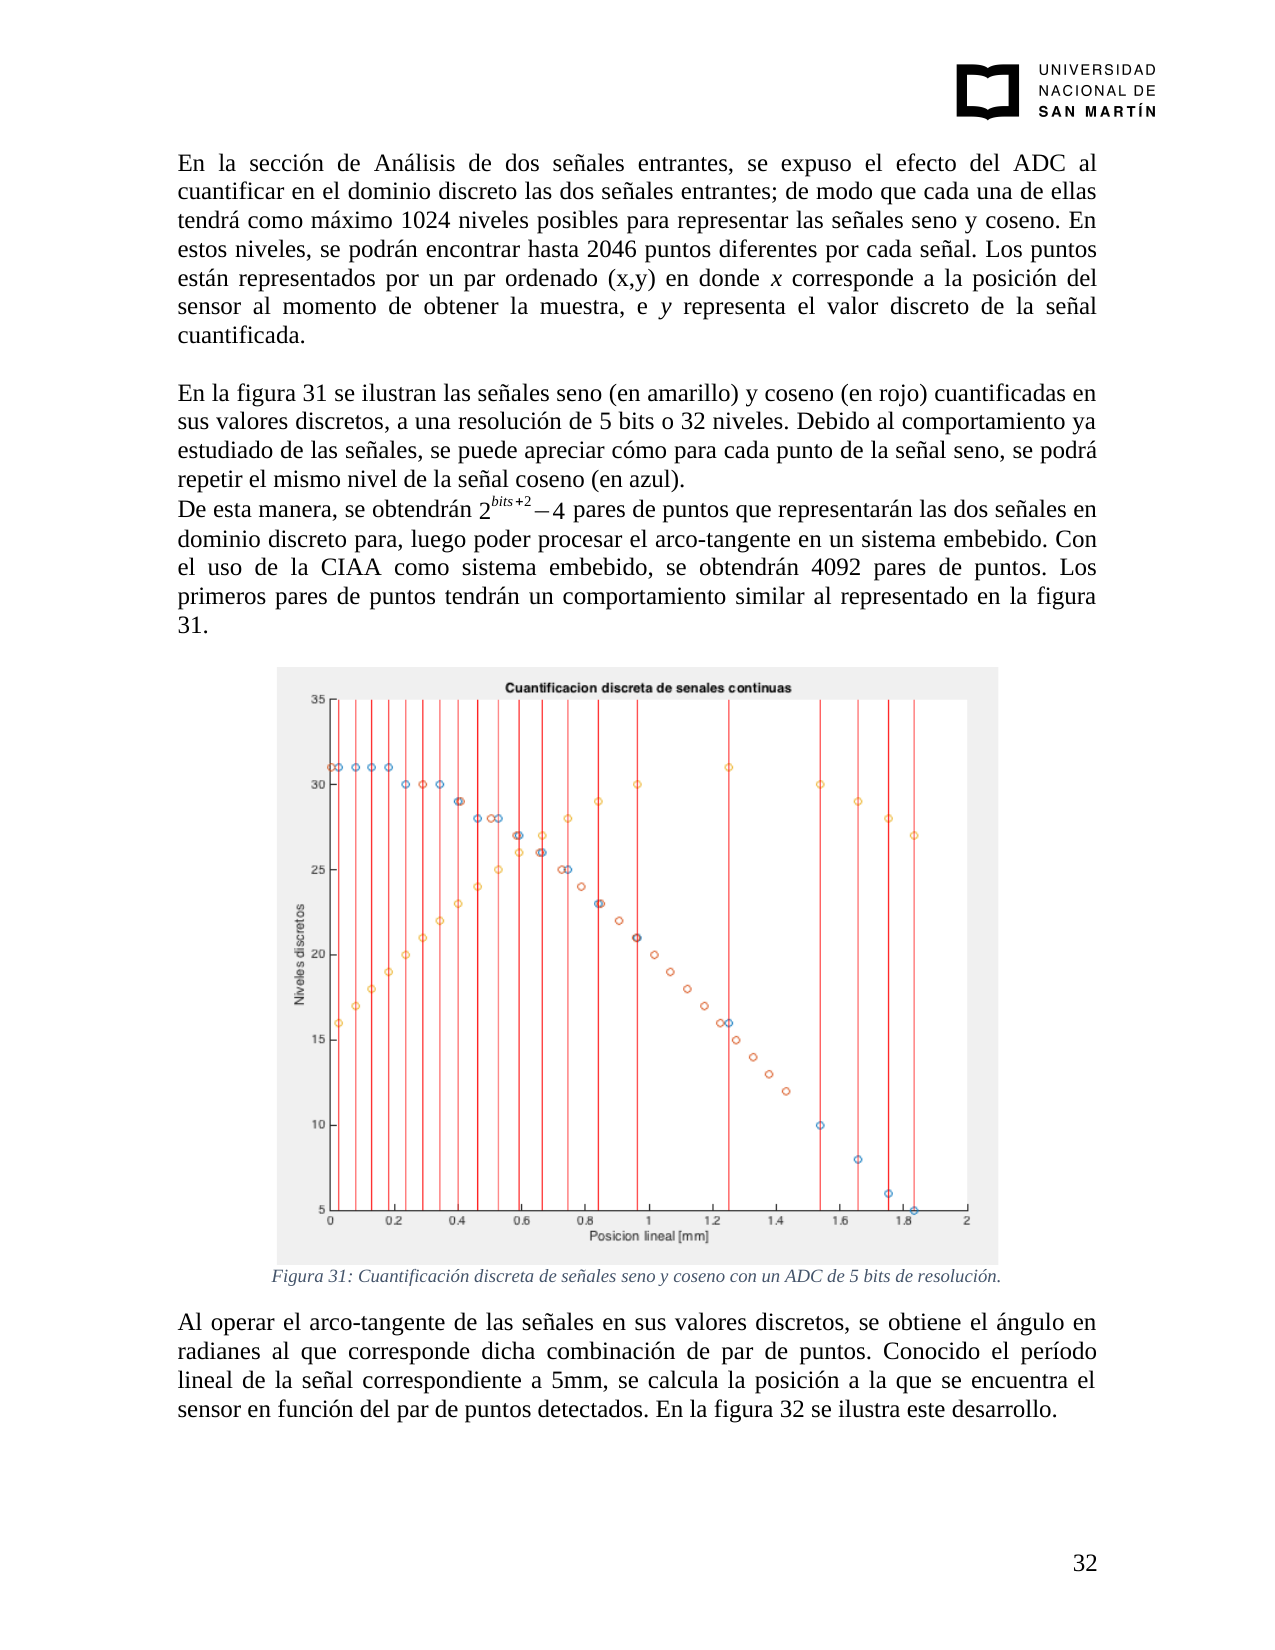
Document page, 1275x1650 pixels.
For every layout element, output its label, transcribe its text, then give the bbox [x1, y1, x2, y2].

picture [945, 55, 1165, 128]
text En la figura 31 se ilustran las señales seno (en amarillo) y coseno (en rojo) cuantificadas en sus valores discretos, a una resolución de 5 bits o 32 niveles. Debido al comportamiento ya estudiado de las señales, se puede apreciar cómo para cada punto de la señal seno, se podrá repetir el mismo nivel de la señal coseno (en azul). [177, 378, 1098, 493]
text En la sección de Análisis de dos señales entrantes, se expuso el efecto del ADC al cuantificar en el dominio discreto las dos señales entrantes; de modo que cada una de ellas tendrá como máximo 1024 niveles posibles para representar las señales seno y coseno. En estos niveles, se podrán encontrar hasta 2046 puntos diferentes por cada señal. Los puntos están representados por un par ordenado (x,y) en donde x corresponde a la posición del sensor al momento de obtener la muestra, e y representa el valor discreto de la señal cuantificada. [177, 148, 1098, 349]
text Al operar el arco-tangente de las señales en sus valores discretos, se obtiene el ángulo en radianes al que corresponde dicha combinación de par de puntos. Conocido el período lineal de la señal correspondiente a 5mm, se calcula la posición a la que se encuentra el sensor en función del par de puntos detectados. En la figura 32 se ilustra este desarrollo. [177, 1307, 1098, 1422]
text De esta manera, se obtendrán pares de puntos que representarán las dos señales en dominio discreto para, luego poder procesar el arco-tangente en un sistema embebido. Con el uso de la CIAA como sistema embebido, se obtendrán 4092 pares de puntos. Los primeros pares de puntos tendrán un comportamiento similar al representado en la figura 31. [177, 493, 1098, 639]
picture [276, 667, 999, 1265]
text Figura 31: Cuantificación discreta de señales seno y coseno con un ADC de 5 bits de resolución. [177, 1265, 1098, 1287]
